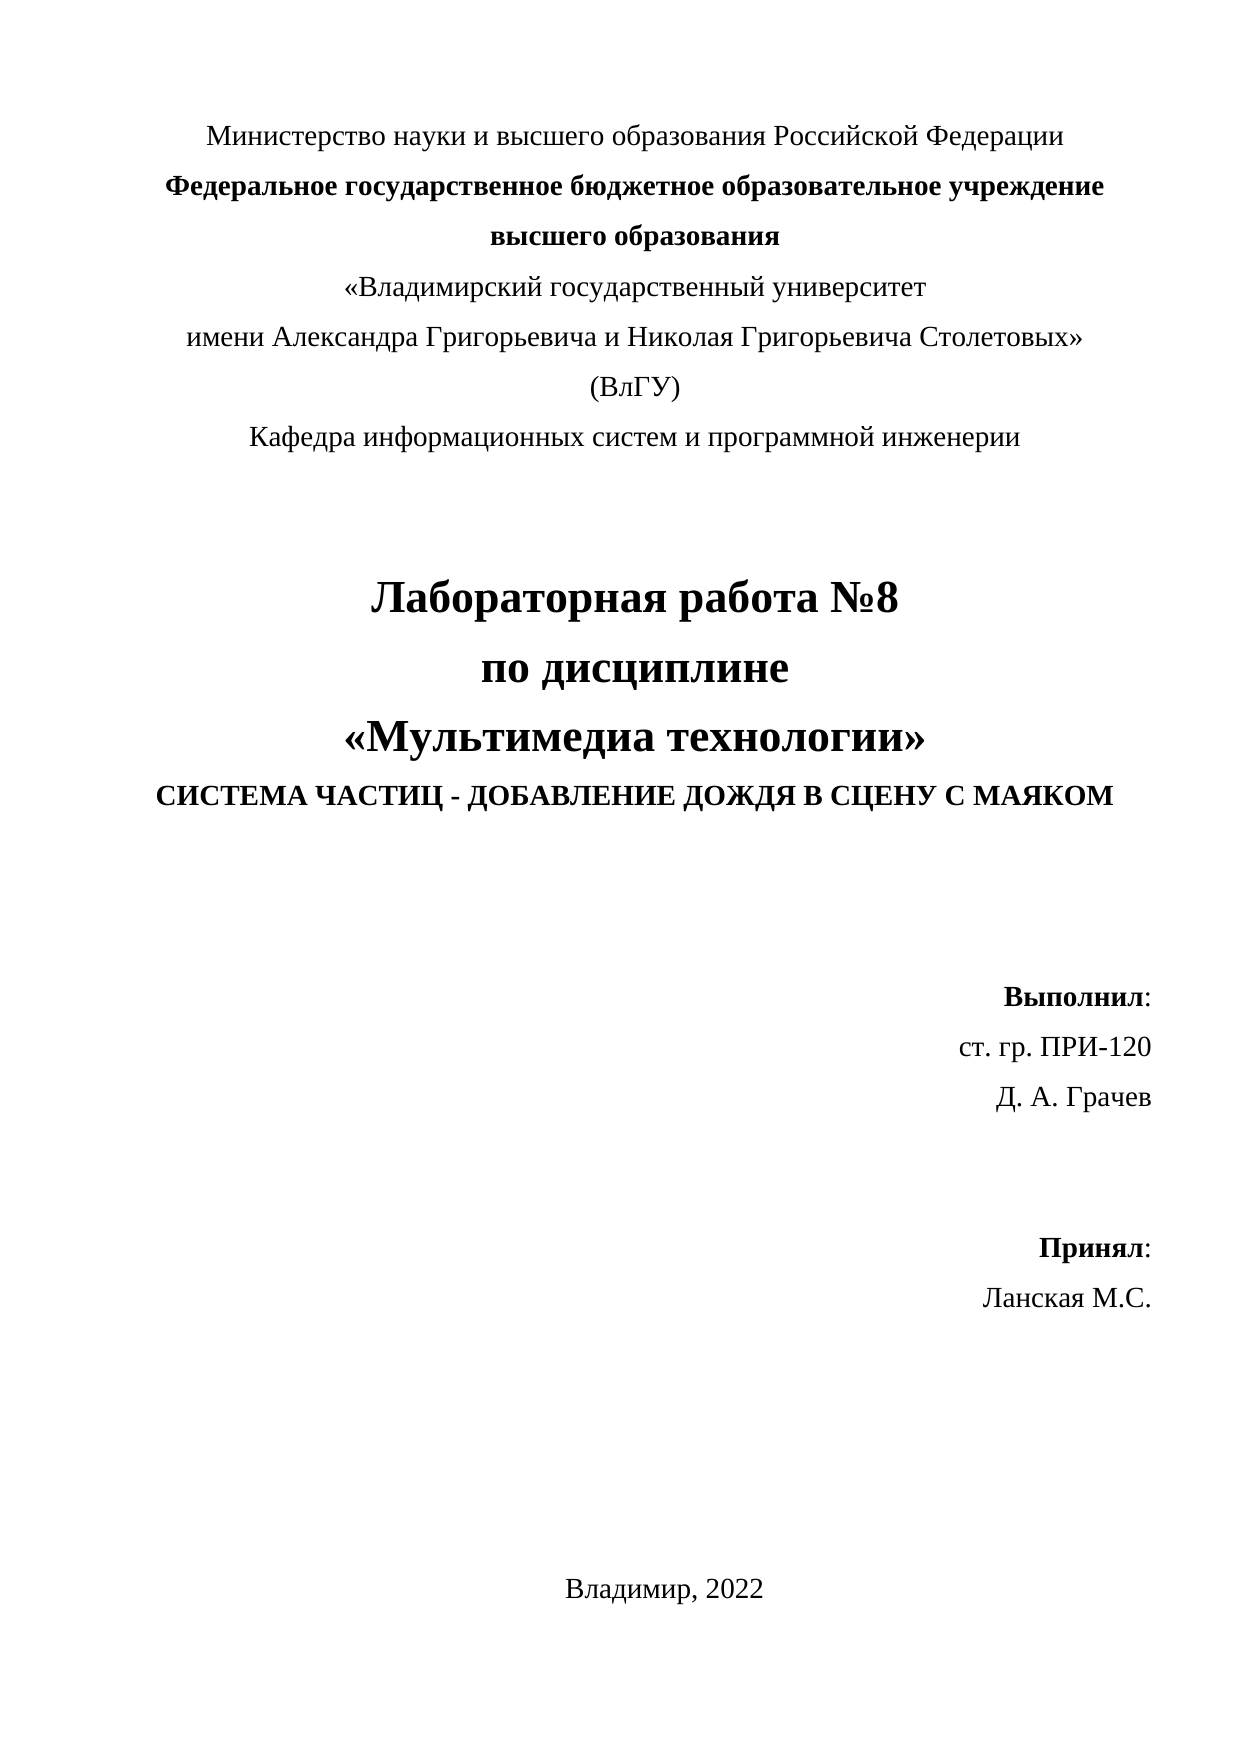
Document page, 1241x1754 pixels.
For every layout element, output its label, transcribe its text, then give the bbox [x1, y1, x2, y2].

text Министерство науки и высшего образования Российской Федерации [118, 118, 1152, 152]
text Д. А. Грачев [118, 1079, 1152, 1113]
text Кафедра информационных систем и программной инженерии [118, 419, 1152, 453]
text «Мультимедиа технологии» [118, 709, 1152, 761]
text СИСТЕМА ЧАСТИЦ - ДОБАВЛЕНИЕ ДОЖДЯ В СЦЕНУ С МАЯКОМ [118, 778, 1152, 812]
text Принял: [118, 1230, 1152, 1263]
text (ВлГУ) [118, 369, 1152, 403]
text по дисциплине [118, 639, 1152, 692]
text «Владимирский государственный университет [118, 269, 1152, 302]
text Ланская М.С. [915, 1280, 1152, 1314]
text Владимир, 2022 [177, 1572, 1152, 1605]
text высшего образования [118, 218, 1152, 252]
text имени Александра Григорьевича и Николая Григорьевича Столетовых» [118, 319, 1152, 352]
text Выполнил: [118, 979, 1152, 1012]
text ст. гр. ПРИ-120 [118, 1029, 1152, 1063]
text Федеральное государственное бюджетное образовательное учреждение [118, 168, 1152, 202]
text Лабораторная работа №8 [118, 570, 1152, 623]
